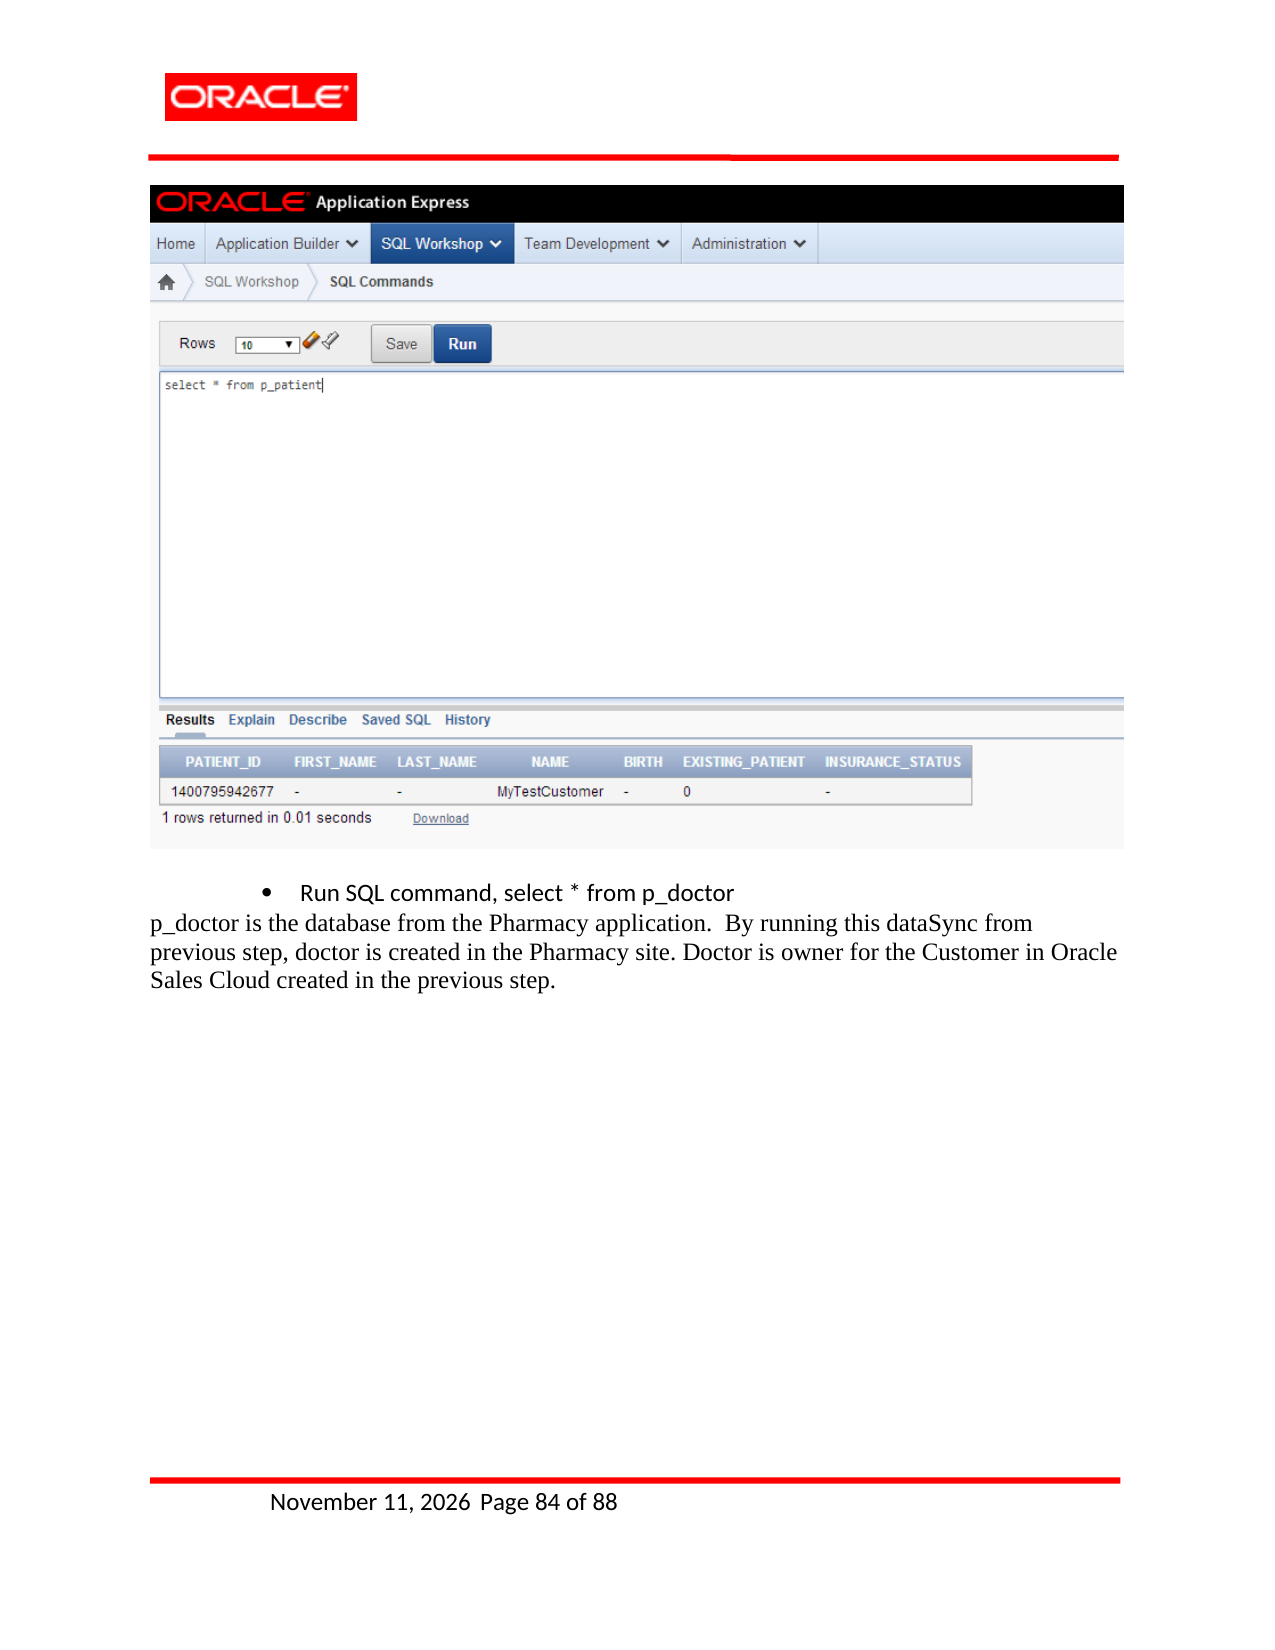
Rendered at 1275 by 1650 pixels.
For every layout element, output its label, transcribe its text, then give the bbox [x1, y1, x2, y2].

text p_doctor is the database from the Pharmacy application. By running this dataSync from previous step, doctor is created in the Pharmacy site. Doctor is owner for the Customer in Oracle Sales Cloud created in the previous step. [150, 908, 1125, 994]
picture [165, 73, 358, 121]
list Run SQL command, select * from p_doctor [262, 878, 1125, 908]
picture [150, 185, 1124, 849]
